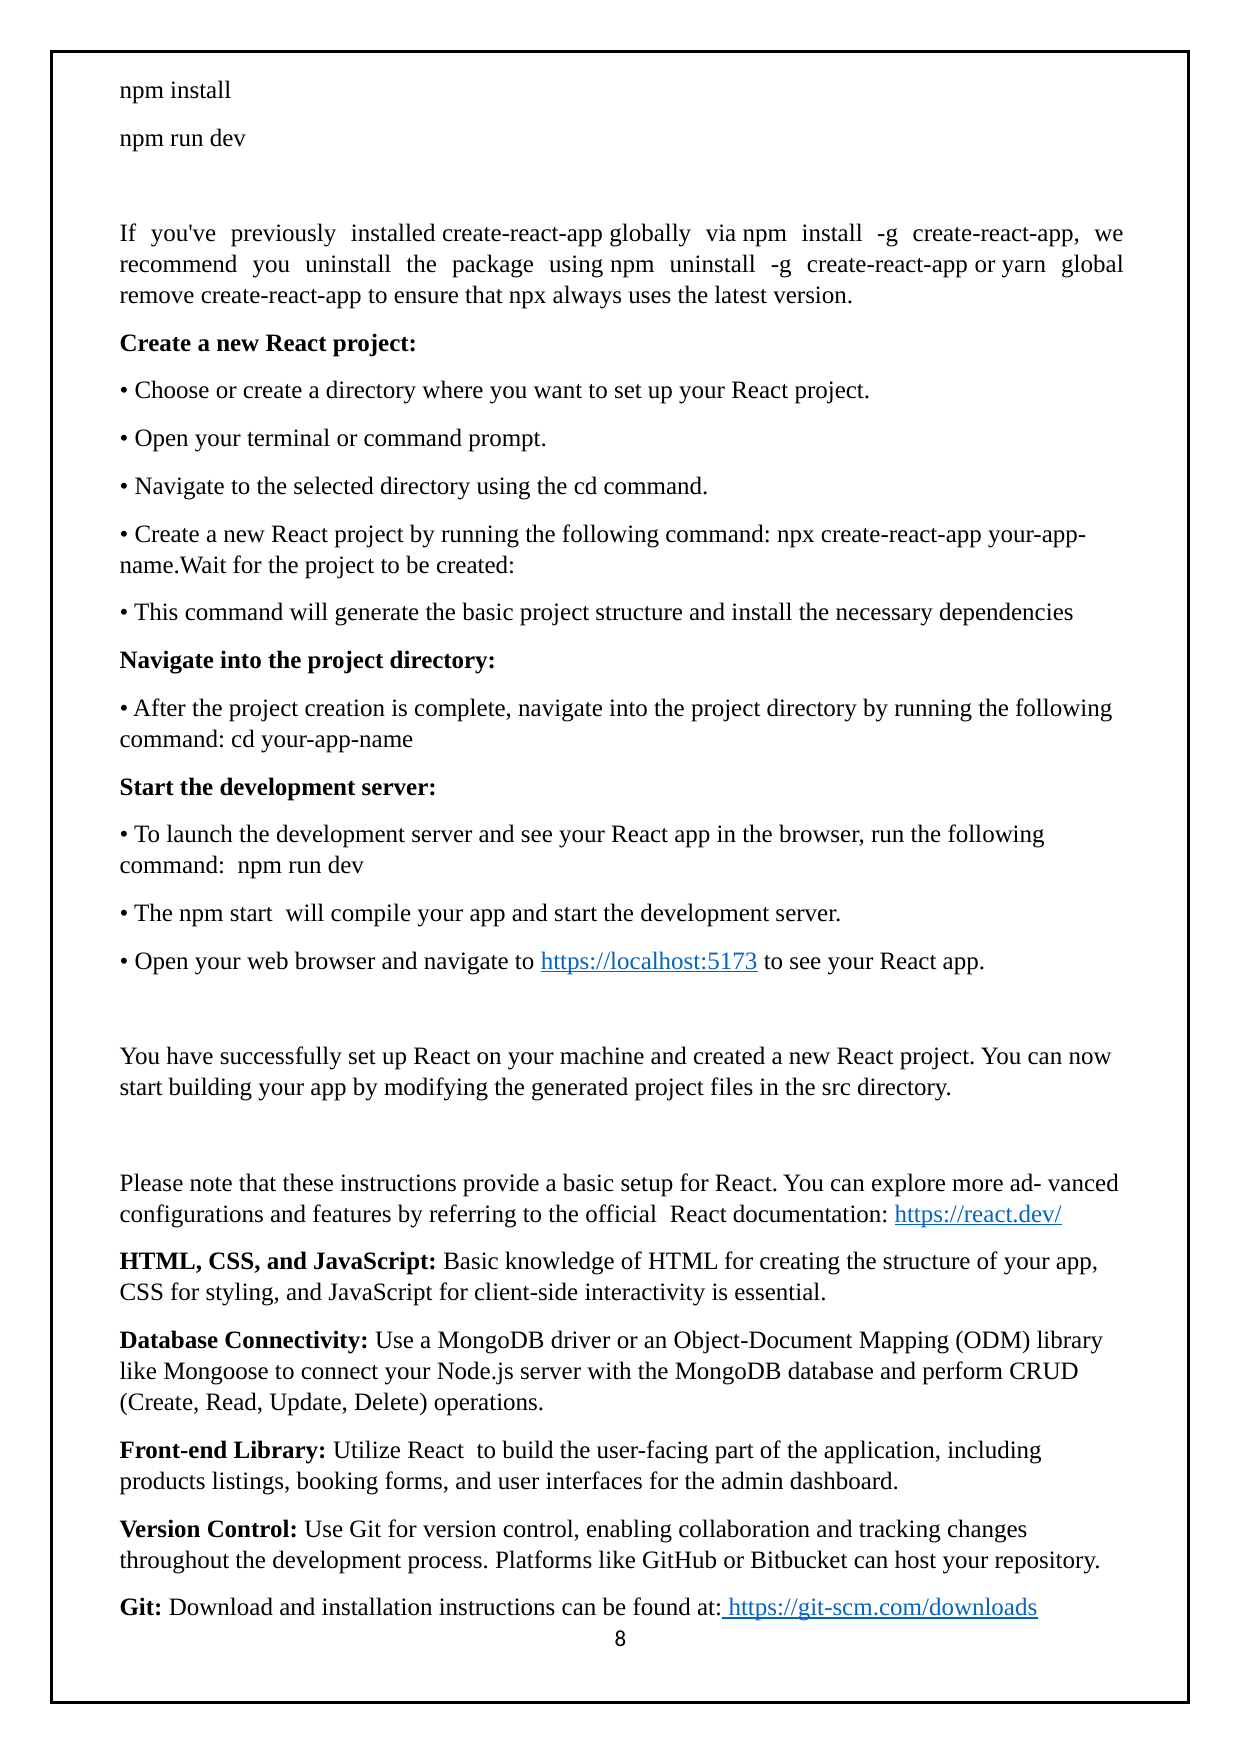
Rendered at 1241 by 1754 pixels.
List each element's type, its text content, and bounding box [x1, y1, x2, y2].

text Please note that these instructions provide a basic setup for React. You can explore more ad- vanced configurations and features by referring to the official React documentation: https://react.dev/ [119, 1168, 1123, 1227]
text Database Connectivity: Use a MongoDB driver or an Object-Document Mapping (ODM) library like Mongoose to connect your Node.js server with the MongoDB database and perform CRUD (Create, Read, Update, Delete) operations. [119, 1325, 1123, 1416]
text • Open your web browser and navigate to https://localhost:5173 to see your React app. [119, 946, 1123, 974]
text If you've previously installed create-react-app globally via npm install -g create-react-app, we recommend you uninstall the package using npm uninstall -g create-react-app or yarn global remove create-react-app to ensure that npx always uses the latest version. [119, 218, 1123, 309]
text • After the project creation is complete, navigate into the project directory by running the following command: cd your-app-name [119, 693, 1123, 753]
text You have successfully set up React on your machine and created a new React project. You can now start building your app by modifying the generated project files in the src directory. [119, 1041, 1123, 1101]
text • This command will generate the basic project structure and install the necessary dependencies [119, 597, 1123, 626]
text npm run dev [119, 123, 1123, 151]
text • The npm start will compile your app and start the development server. [119, 898, 1123, 927]
text • To launch the development server and see your React app in the browser, run the following command: npm run dev [119, 819, 1123, 879]
text • Create a new React project by running the following command: npx create-react-app your-app-name.Wait for the project to be created: [119, 519, 1123, 578]
text HTML, CSS, and JavaScript: Basic knowledge of HTML for creating the structure of your app, CSS for styling, and JavaScript for client-side interactivity is essential. [119, 1246, 1123, 1306]
text Create a new React project: [119, 328, 1123, 357]
text • Choose or create a directory where you want to set up your React project. [119, 376, 1123, 404]
text • Navigate to the selected directory using the cd command. [119, 471, 1123, 500]
text Navigate into the project directory: [119, 645, 1123, 674]
text Start the development server: [119, 772, 1123, 800]
text Version Control: Use Git for version control, enabling collaboration and tracking changes throughout the development process. Platforms like GitHub or Bitbucket can host your repository. [119, 1514, 1123, 1573]
text npm install [119, 75, 1123, 104]
text Git: Download and installation instructions can be found at: https://git-scm.com/downloads [119, 1592, 1123, 1621]
text Front-end Library: Utilize React to build the user-facing part of the application, including products listings, booking forms, and user interfaces for the admin dashboard. [119, 1435, 1123, 1495]
text • Open your terminal or command prompt. [119, 423, 1123, 452]
